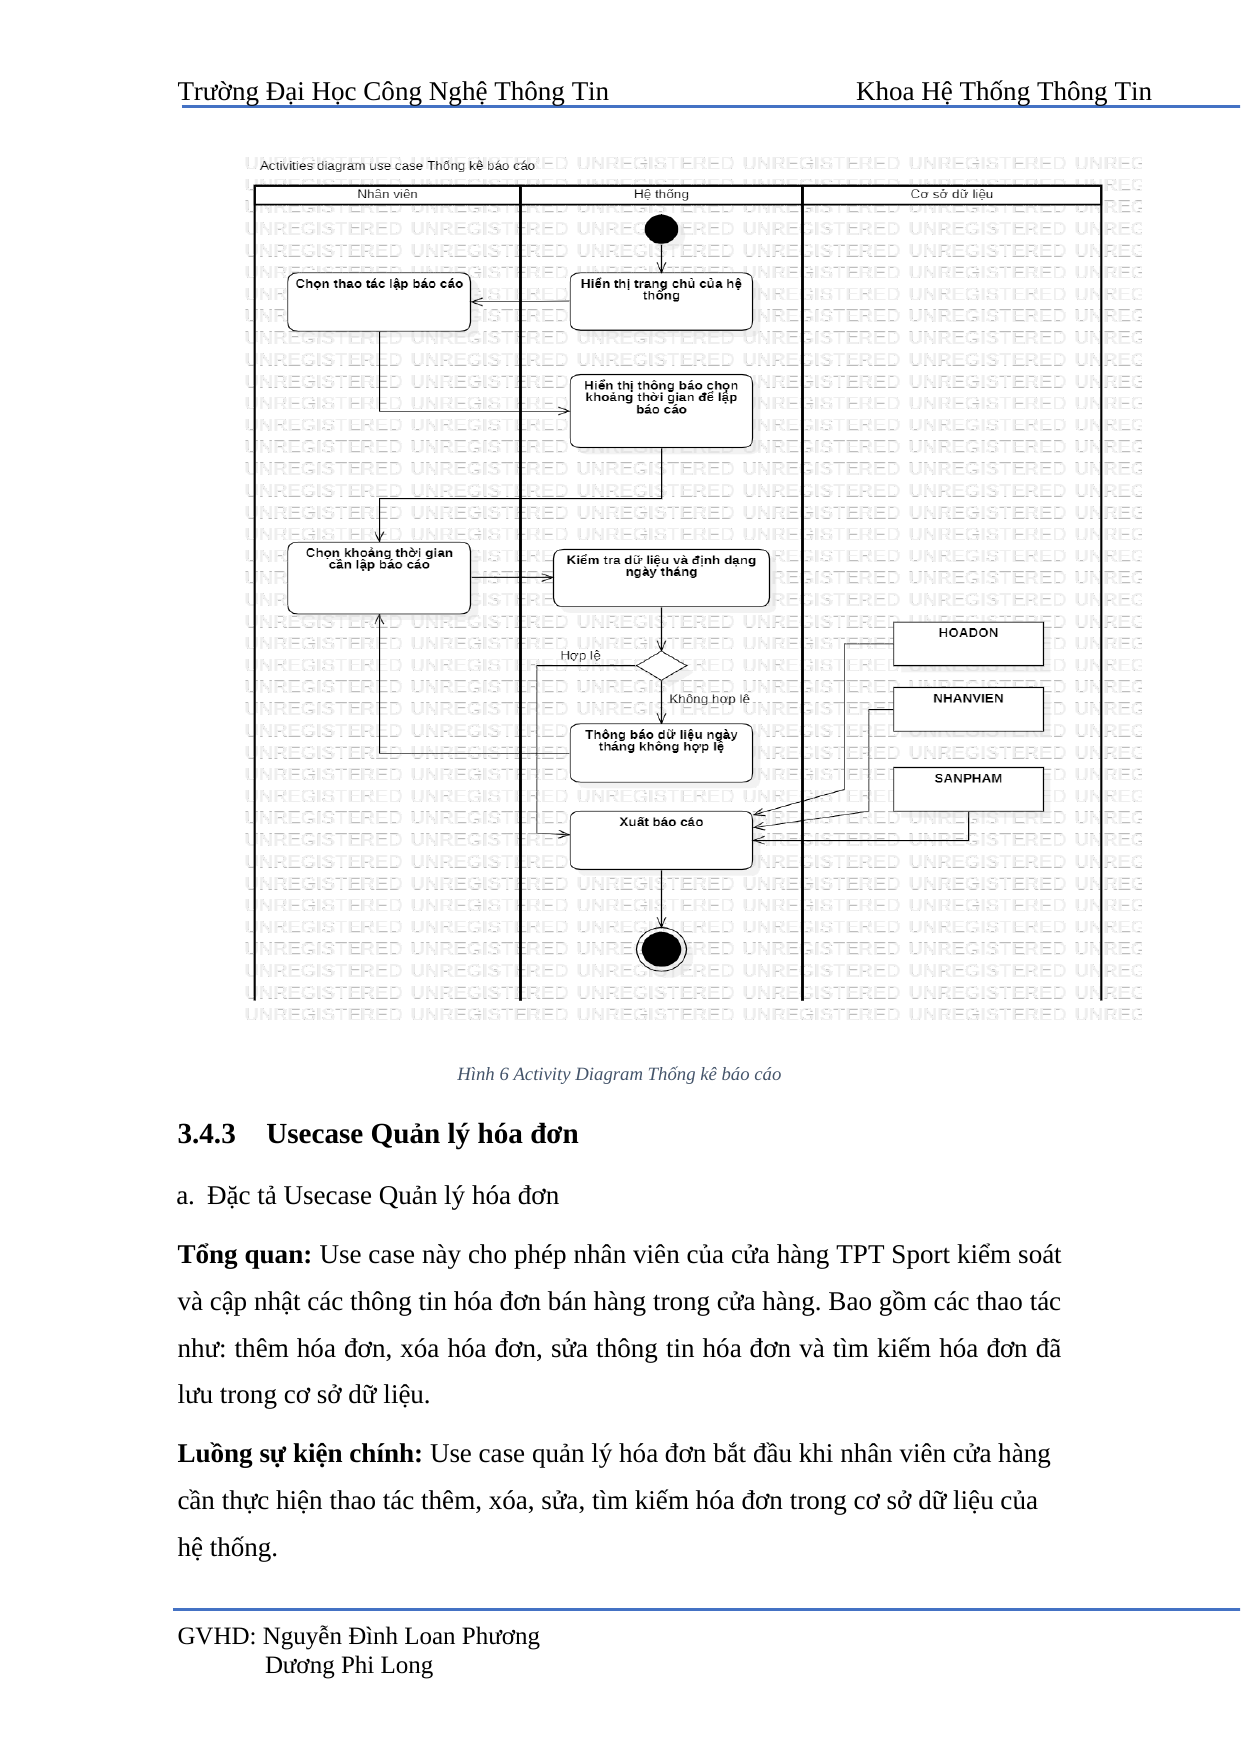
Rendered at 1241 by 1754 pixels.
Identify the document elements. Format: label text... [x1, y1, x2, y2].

picture [244, 147, 1142, 1036]
text Luồng sự kiện chính: Use case quản lý hóa đơn bắt đầu khi nhân viên cửa hàng cần thực hiện thao tác thêm, xóa, sửa, tìm kiếm hóa đơn trong cơ sở dữ liệu của hệ thống. [177, 1437, 1063, 1562]
text Tổng quan: Use case này cho phép nhân viên của cửa hàng TPT Sport kiểm soát và cập nhật các thông tin hóa đơn bán hàng trong cửa hàng. Bao gồm các thao tác như: thêm hóa đơn, xóa hóa đơn, sửa thông tin hóa đơn và tìm kiếm hóa đơn đã lưu trong cơ sở dữ liệu. [177, 1238, 1063, 1409]
list Đặc tả Usecase Quản lý hóa đơn [176, 1179, 1063, 1210]
text Hình 6 Activity Diagram Thống kê báo cáo [177, 1063, 1063, 1085]
subtitle 3.4.3 Usecase Quản lý hóa đơn [177, 1116, 1063, 1150]
